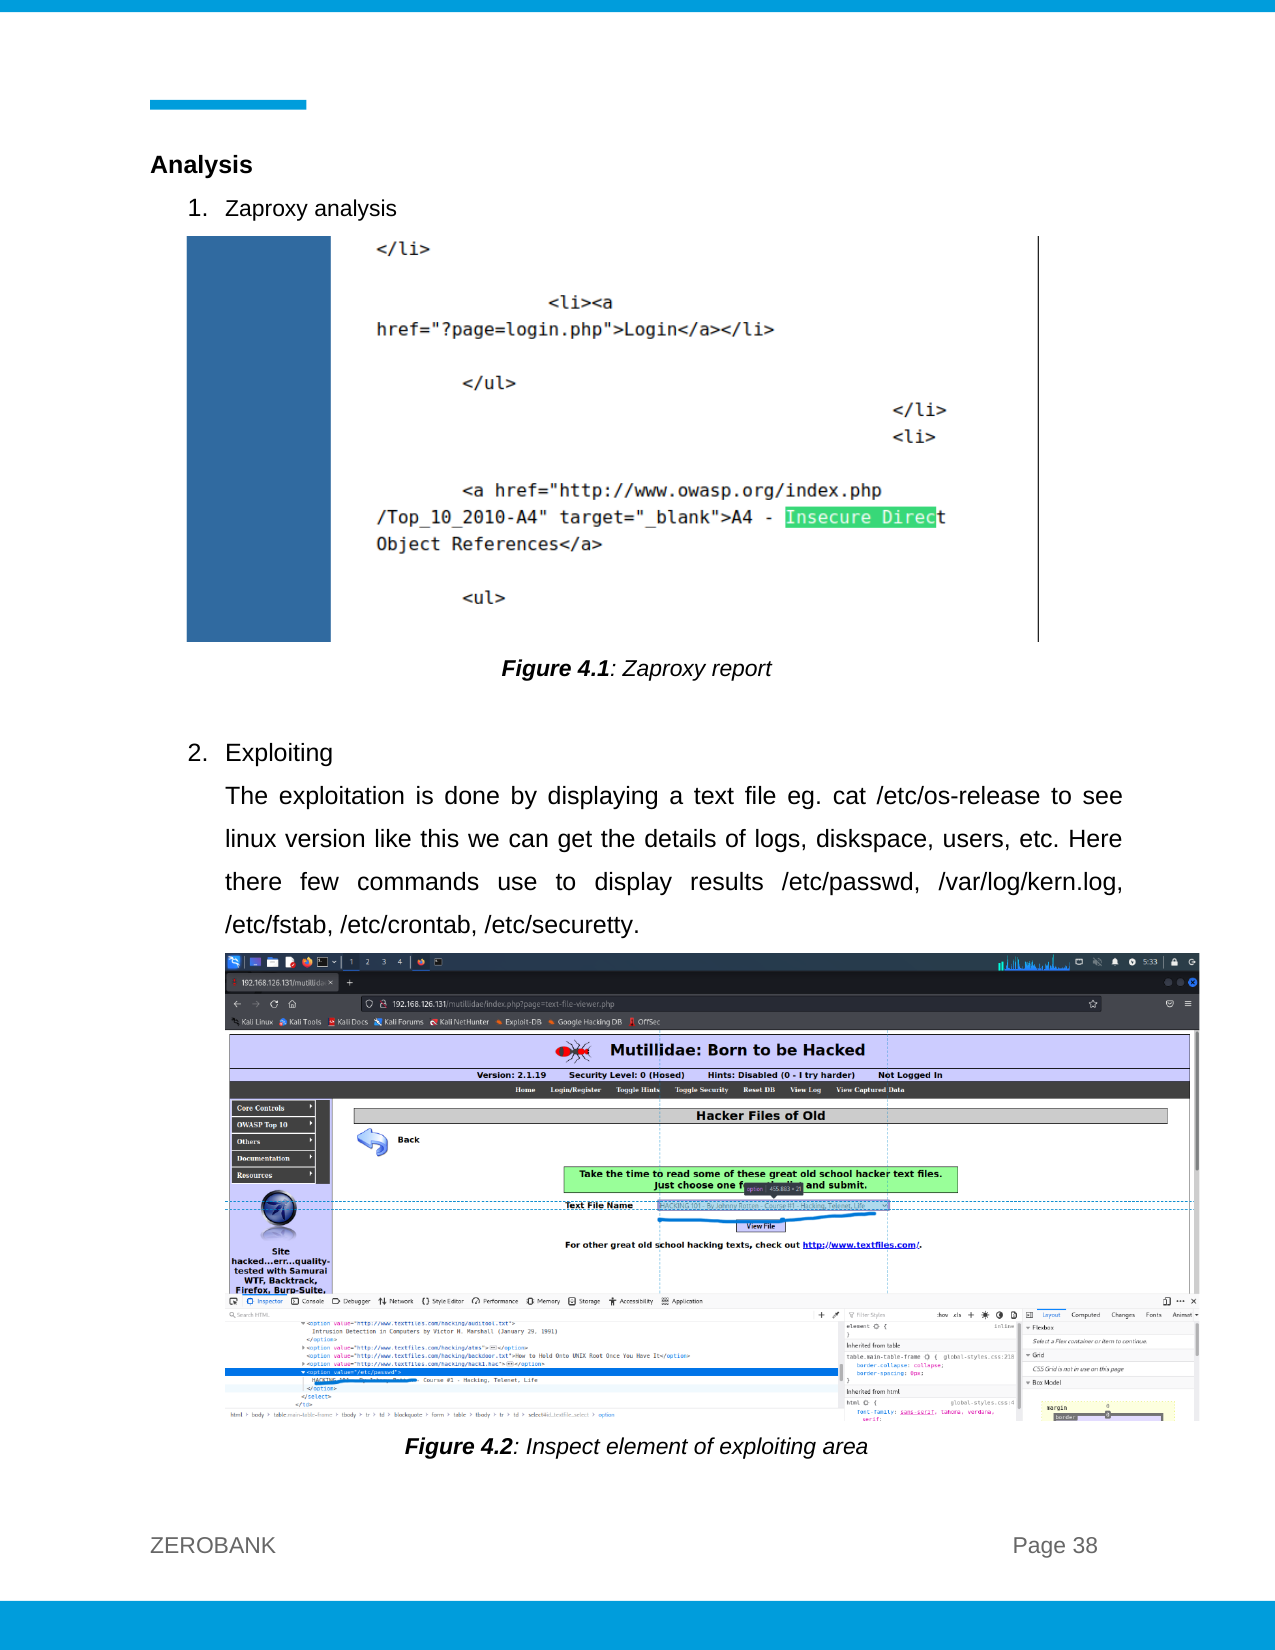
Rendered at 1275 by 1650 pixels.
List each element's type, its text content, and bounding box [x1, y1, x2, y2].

text Analysis [150, 150, 1125, 179]
list The exploitation is done by displaying a text file eg. cat /etc/os-release to see linux version like this we can get the details of logs, diskspace, users, etc. Here there few commands use to display results /etc/passwd, /var/log/kern.log, /etc/fstab, /etc/crontab, /etc/securetty. [225, 781, 1125, 939]
text Figure 4.2: Inspect element of exploiting area [150, 1433, 1125, 1459]
picture [225, 953, 1200, 1421]
list Exploiting [187, 737, 1125, 766]
list Zaproxy analysis [187, 193, 1125, 222]
text Figure 4.1: Zaproxy report [150, 655, 1125, 681]
picture [179, 236, 1068, 642]
